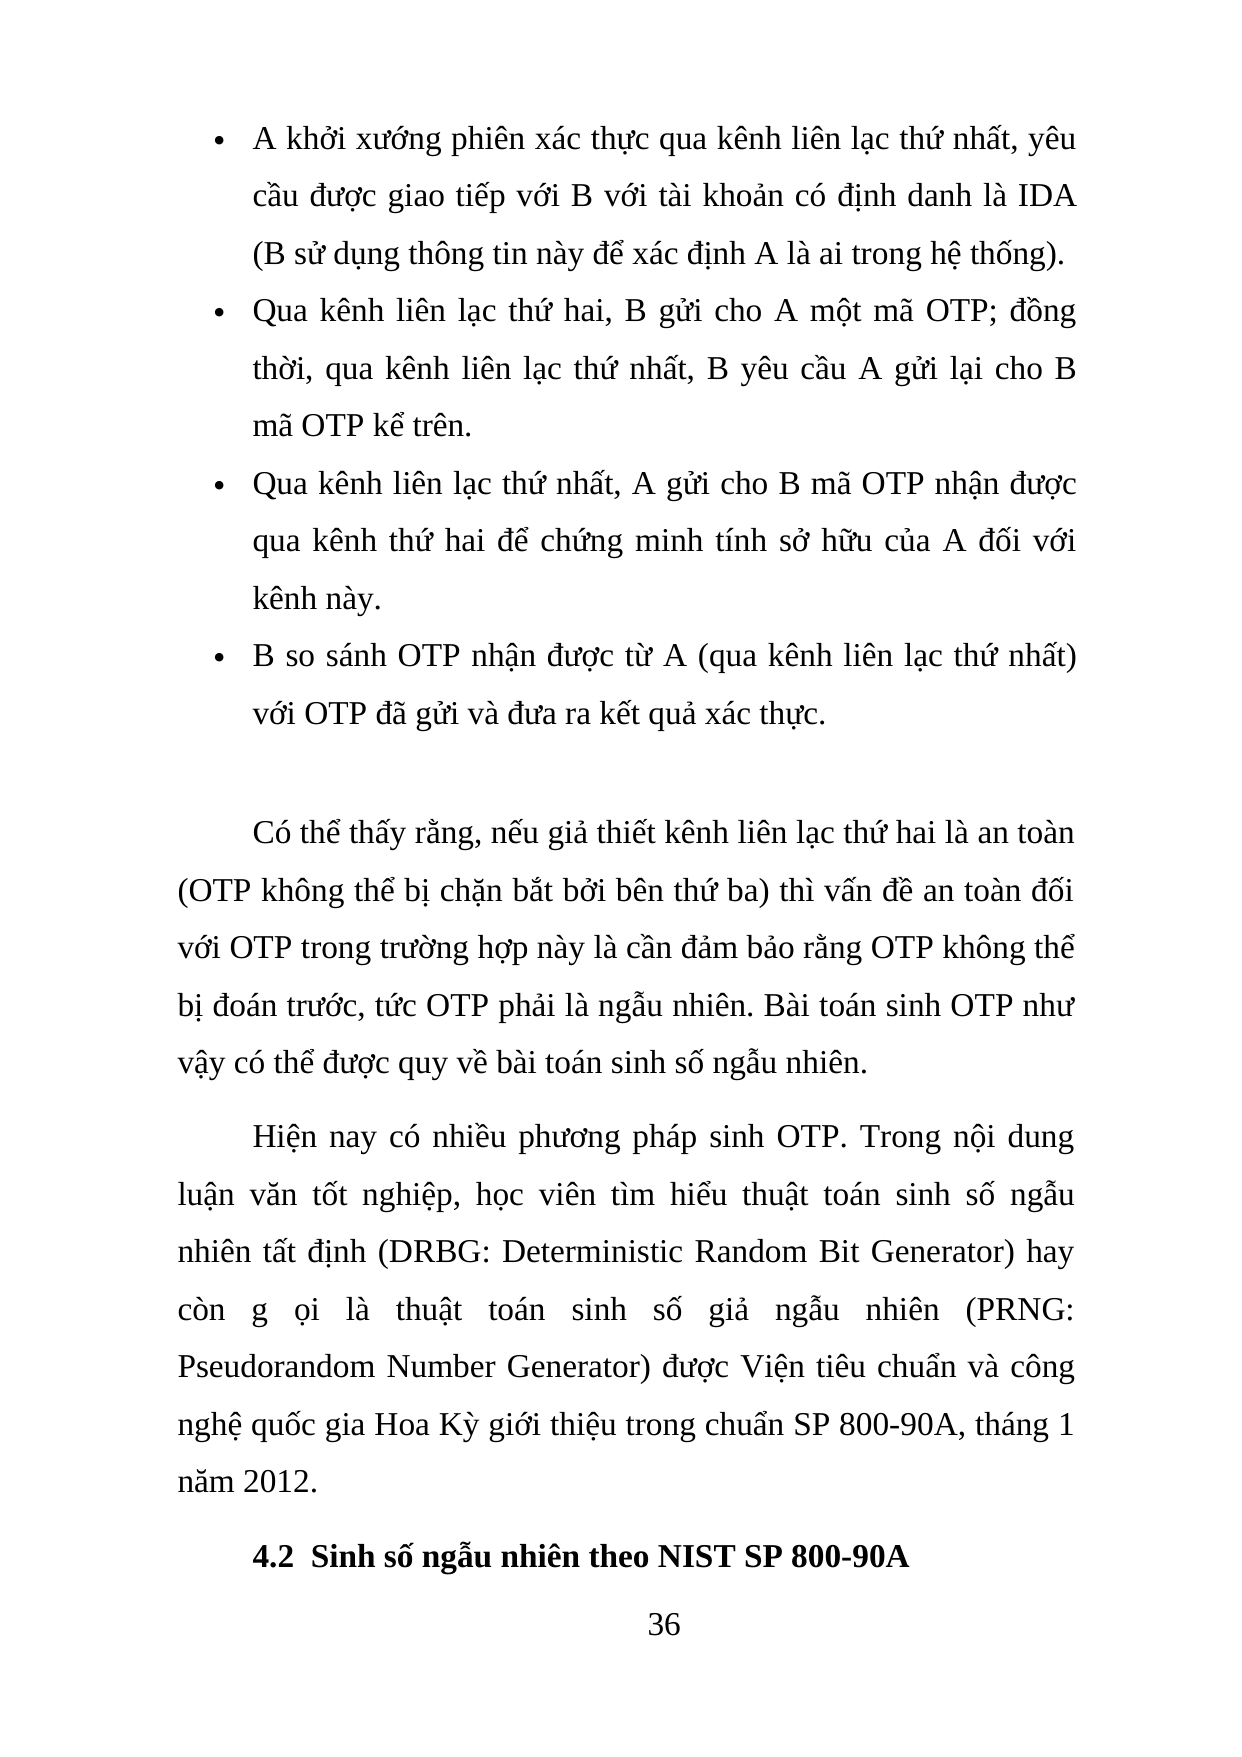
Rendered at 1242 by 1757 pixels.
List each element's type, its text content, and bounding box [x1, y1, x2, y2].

text 4.2 Sinh số ngẫu nhiên theo NIST SP 800-90A [177, 1536, 1076, 1574]
list A khởi xướng phiên xác thực qua kênh liên lạc thứ nhất, yêu cầu được giao tiếp với B với tài khoản có định danh là IDA (B sử dụng thông tin này để xác định A là ai trong hệ thống). [215, 118, 1078, 271]
text Có thể thấy rằng, nếu giả thiết kênh liên lạc thứ hai là an toàn (OTP không thể bị chặn bắt bởi bên thứ ba) thì vấn đề an toàn đối với OTP trong trường hợp này là cần đảm bảo rằng OTP không thể bị đoán trước, tức OTP phải là ngẫu nhiên. Bài toán sinh OTP như vậy có thể được quy về bài toán sinh số ngẫu nhiên. [177, 812, 1076, 1081]
text Hiện nay có nhiều phương pháp sinh OTP. Trong nội dung luận văn tốt nghiệp, học viên tìm hiểu thuật toán sinh số ngẫu nhiên tất định (DRBG: Deterministic Random Bit Generator) hay còn g ọi là thuật toán sinh số giả ngẫu nhiên (PRNG: Pseudorandom Number Generator) được Viện tiêu chuẩn và công nghệ quốc gia Hoa Kỳ giới thiệu trong chuẩn SP 800-90A, tháng 1 năm 2012. [177, 1117, 1076, 1500]
list Qua kênh liên lạc thứ hai, B gửi cho A một mã OTP; đồng thời, qua kênh liên lạc thứ nhất, B yêu cầu A gửi lại cho B mã OTP kể trên. [215, 291, 1078, 444]
list Qua kênh liên lạc thứ nhất, A gửi cho B mã OTP nhận được qua kênh thứ hai để chứng minh tính sở hữu của A đối với kênh này. [215, 463, 1078, 616]
list B so sánh OTP nhận được từ A (qua kênh liên lạc thứ nhất) với OTP đã gửi và đưa ra kết quả xác thực. [215, 636, 1078, 731]
